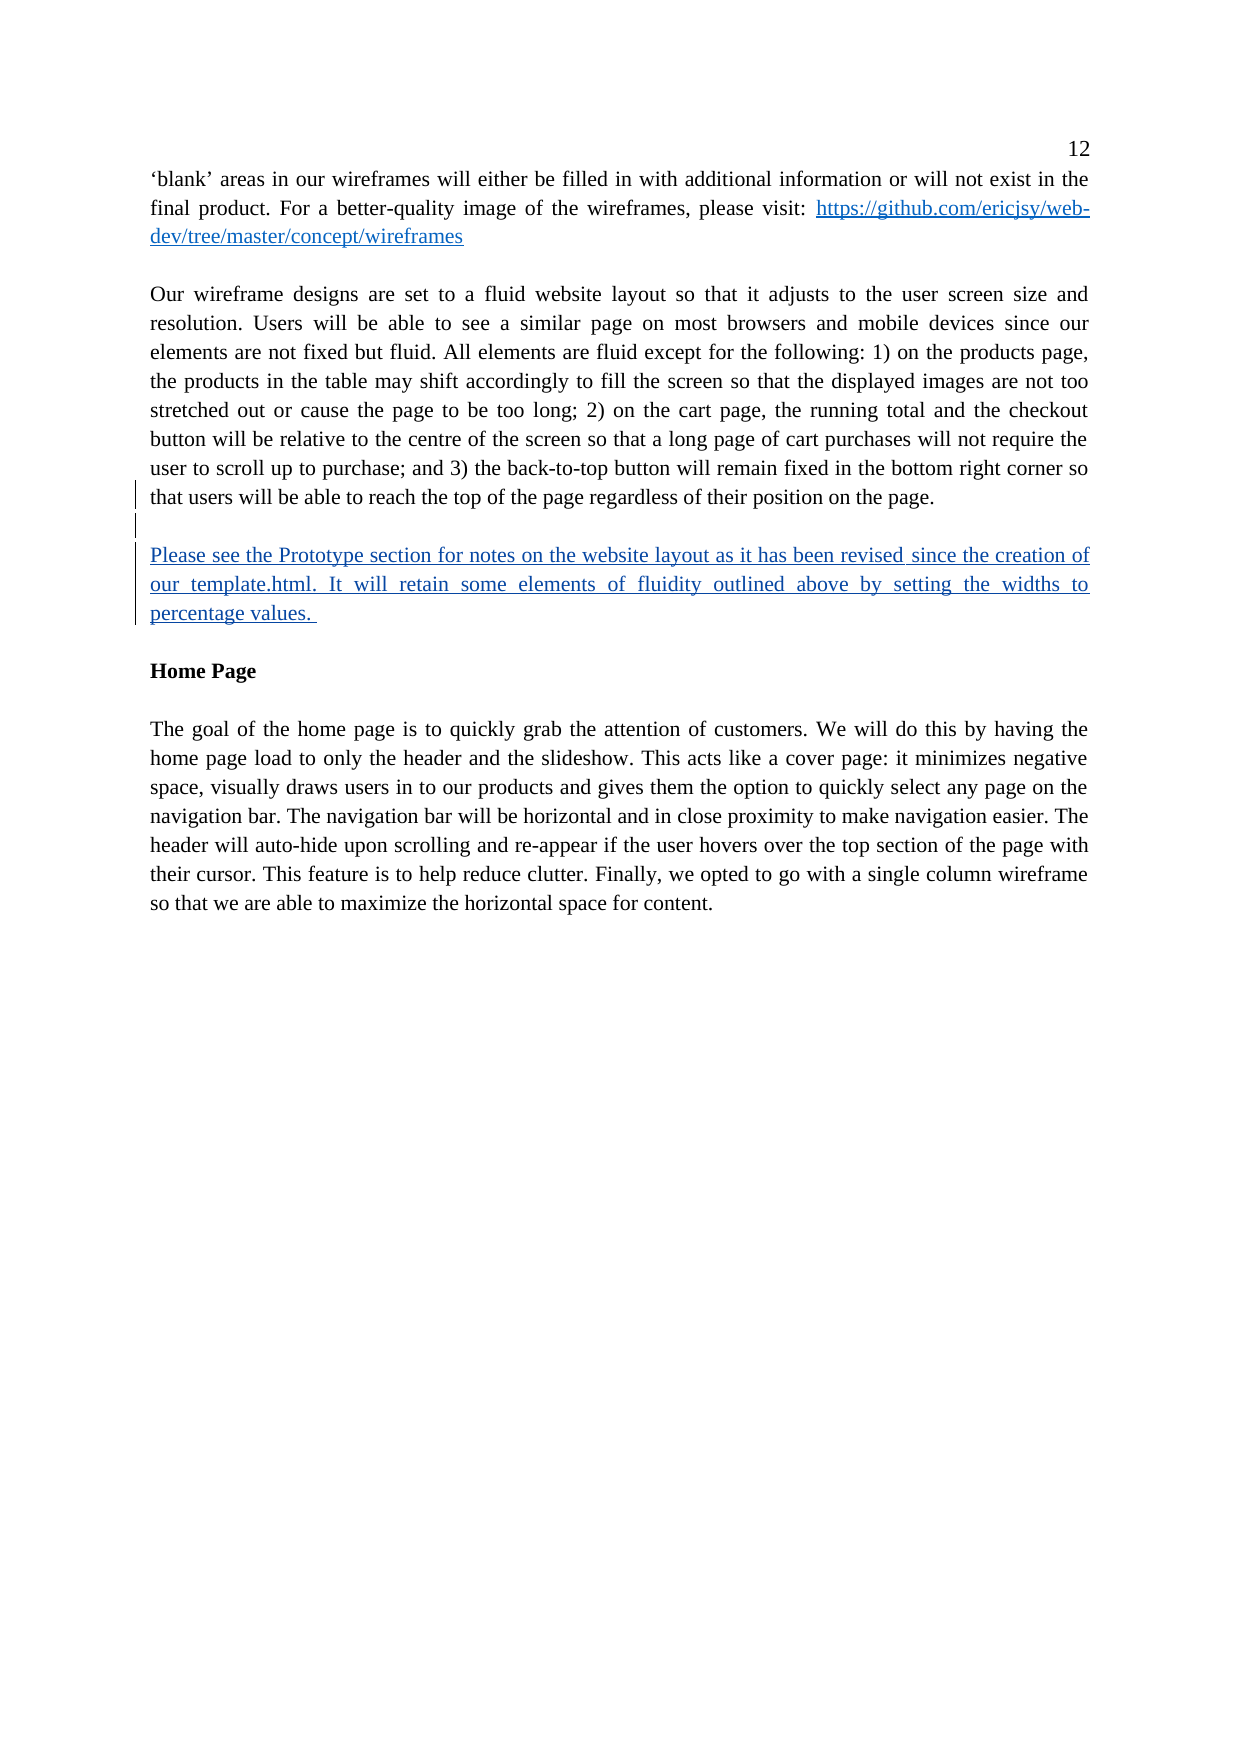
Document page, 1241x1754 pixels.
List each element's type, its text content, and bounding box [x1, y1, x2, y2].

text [150, 166, 1090, 249]
text Our wireframe designs are set to a fluid website layout so that it adjusts to the user screen size and resolution. Users will be able to see a similar page on most browsers and mobile devices since our elements are not fixed but fluid. All elements are fluid except for the following: 1) on the products page, the products in the table may shift accordingly to fill the screen so that the displayed images are not too stretched out or cause the page to be too long; 2) on the cart page, the running total and the checkout button will be relative to the centre of the screen so that a long page of cart purchases will not require the user to scroll up to purchase; and 3) the back-to-top button will remain fixed in the bottom right corner so that users will be able to reach the top of the page regardless of their position on the page. [150, 281, 1090, 509]
text Home Page [150, 658, 1090, 683]
text The goal of the home page is to quickly grab the attention of customers. We will do this by having the home page load to only the header and the slideshow. This acts like a cover page: it minimizes negative space, visually draws users in to our products and gives them the option to quickly select any page on the navigation bar. The navigation bar will be horizontal and in close proximity to make navigation easier. The header will auto-hide upon scrolling and re-appear if the user hovers over the top section of the page with their cursor. This feature is to help reduce clutter. Finally, we opted to go with a single column wireframe so that we are able to maximize the horizontal space for content. [150, 716, 1090, 915]
